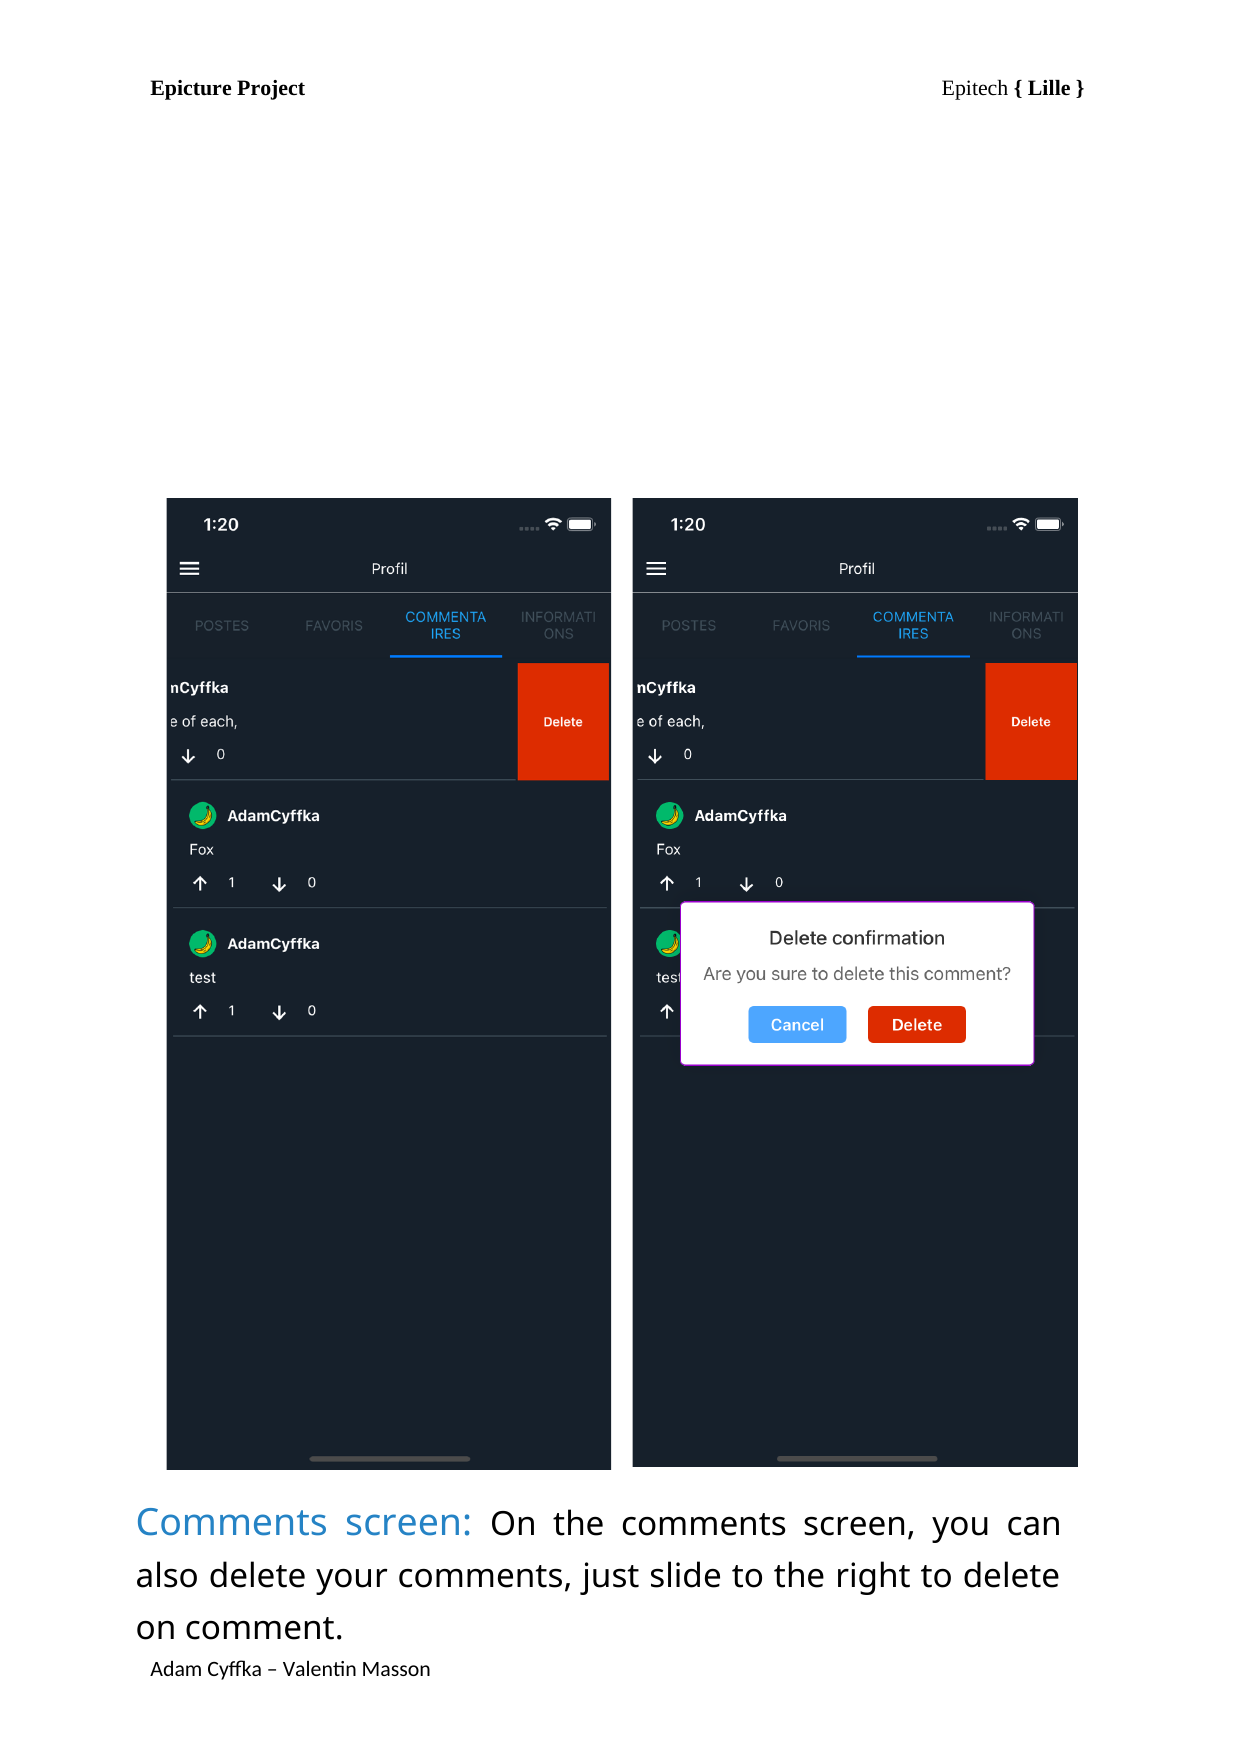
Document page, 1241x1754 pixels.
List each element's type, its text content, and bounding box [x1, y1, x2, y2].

picture [632, 446, 1078, 1415]
picture [165, 446, 611, 1415]
